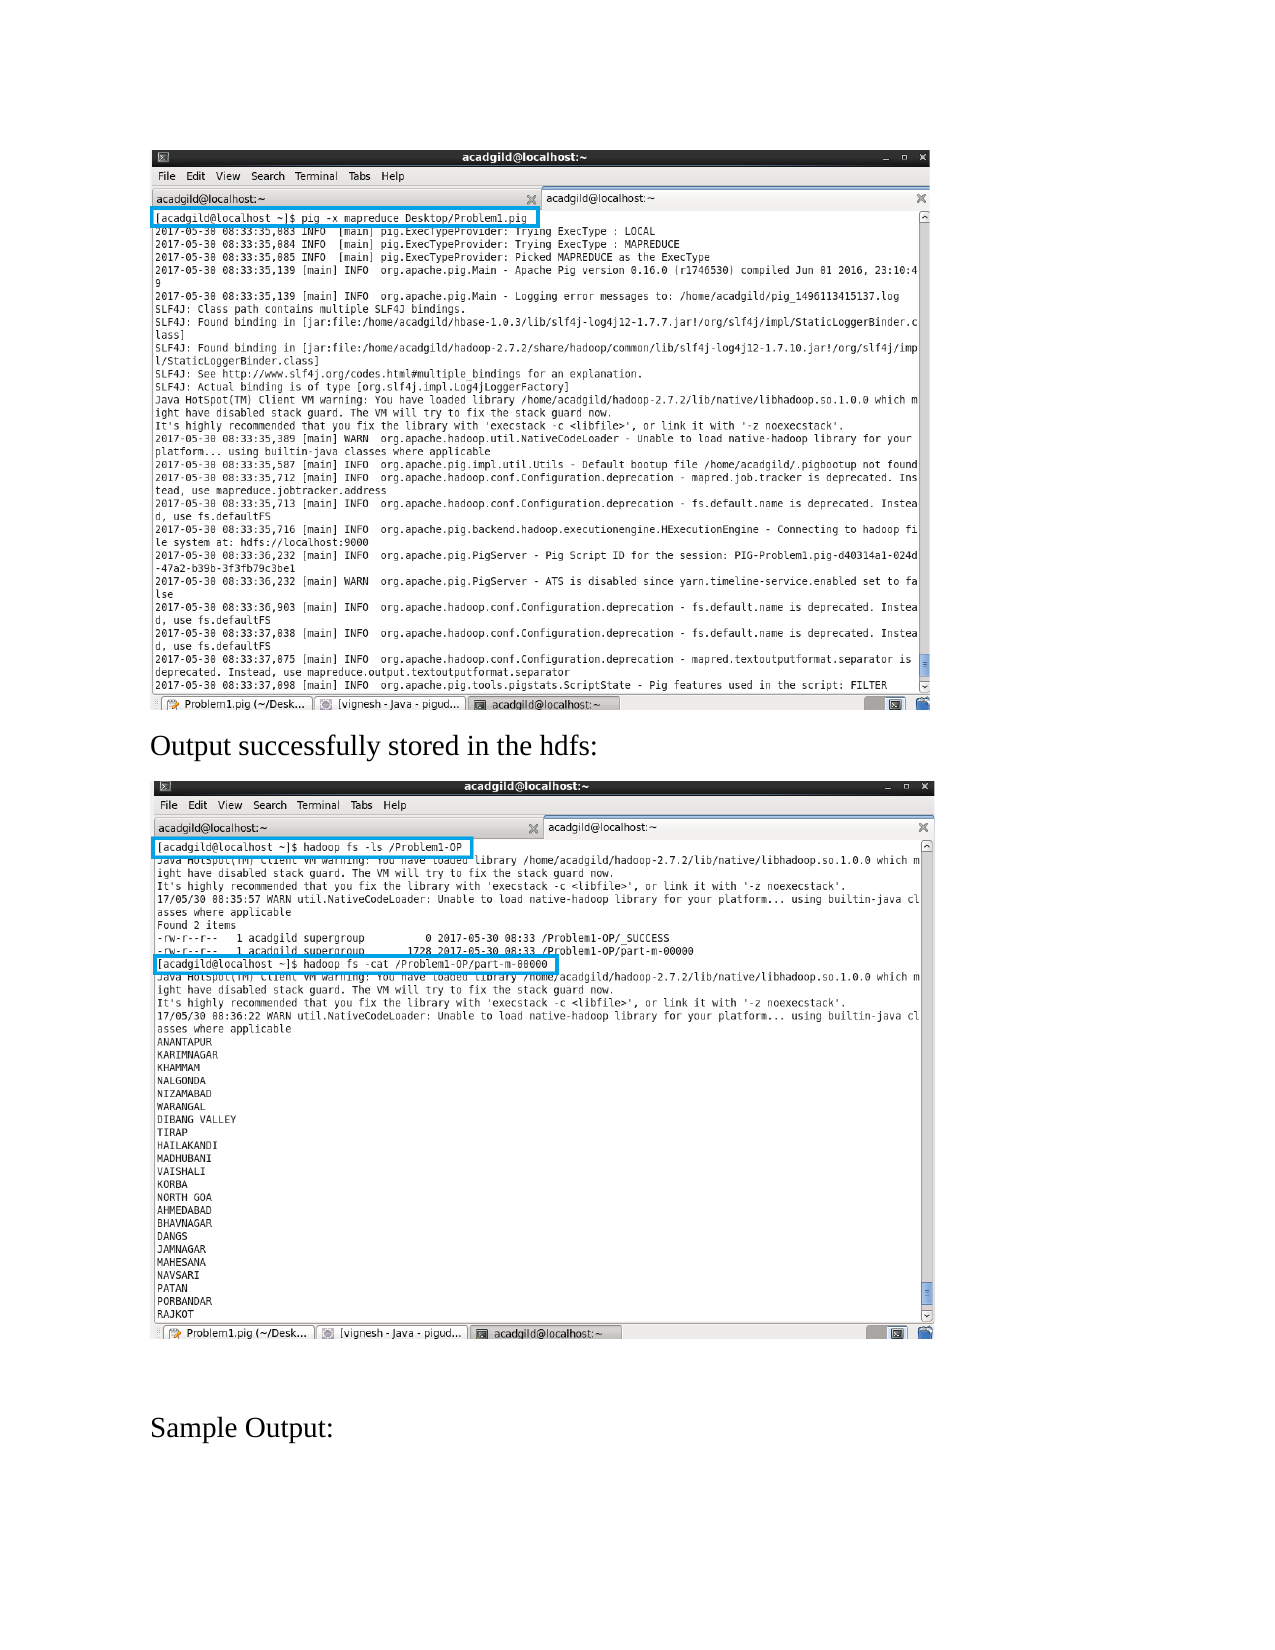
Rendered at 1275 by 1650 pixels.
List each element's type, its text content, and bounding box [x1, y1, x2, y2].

picture [150, 150, 930, 710]
text Output successfully stored in the hdfs: [150, 728, 1125, 762]
text Sample Output: [150, 1411, 1125, 1444]
picture [156, 841, 469, 855]
picture [154, 211, 535, 223]
picture [150, 781, 935, 1339]
